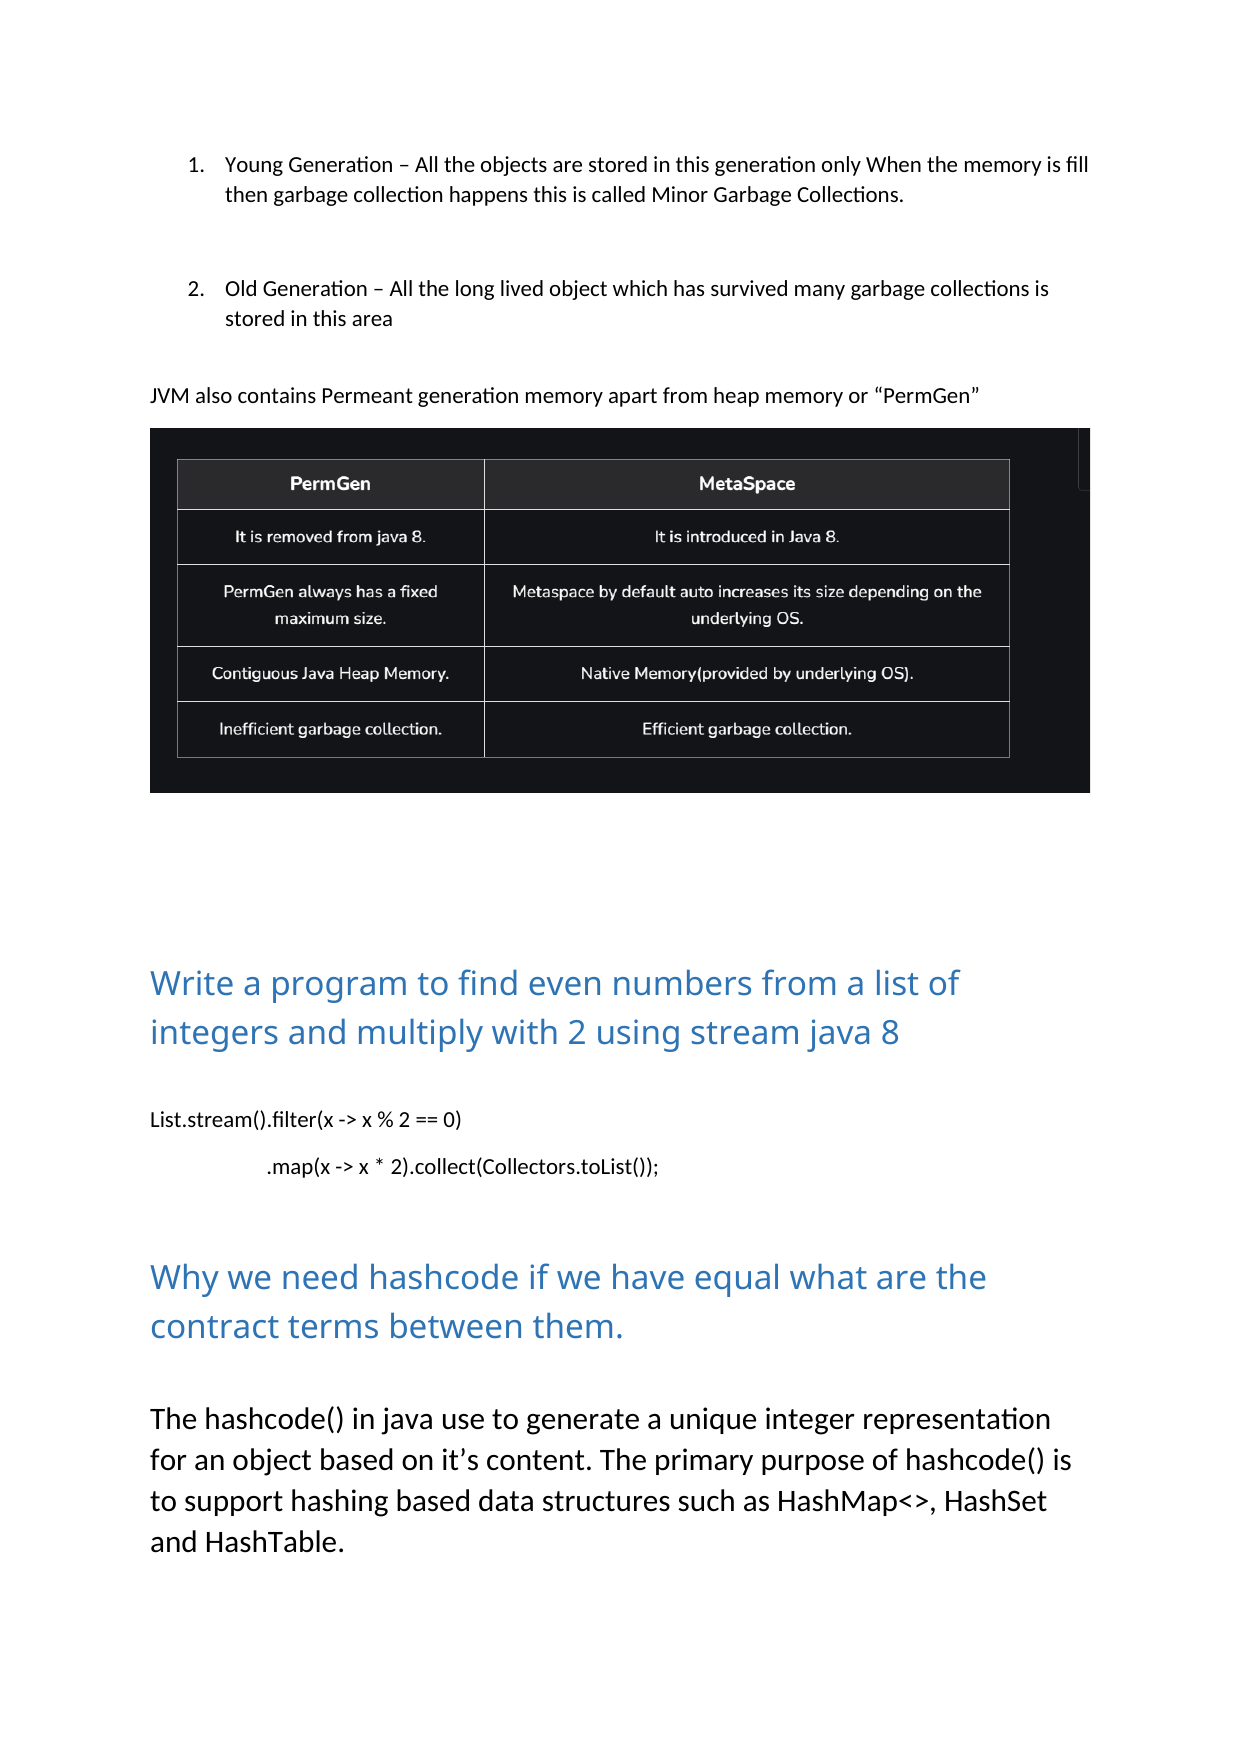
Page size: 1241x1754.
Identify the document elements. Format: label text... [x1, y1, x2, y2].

text List.stream().filter(x -> x % 2 == 0) [150, 1105, 1090, 1133]
text The hashcode() in java use to generate a unique integer representation for an object based on it’s content. The primary purpose of hashcode() is to support hashing based data structures such as HashMap<>, HashSet and HashTable. [150, 1399, 1090, 1560]
list Young Generation – All the objects are stored in this generation only When the memory is fill then garbage collection happens this is called Minor Garbage Collections. [187, 150, 1090, 208]
subtitle Why we need hashcode if we have equal what are the contract terms between them. [150, 1254, 1090, 1348]
list Old Generation – All the long lived object which has survived many garbage collections is stored in this area [187, 274, 1090, 332]
picture [150, 428, 1091, 793]
subtitle Write a program to find even numbers from a list of integers and multiply with 2 using stream java 8 [150, 960, 1090, 1054]
text .map(x -> x * 2).collect(Collectors.toList()); [150, 1152, 1090, 1180]
text JVM also contains Permeant generation memory apart from heap memory or “PermGen” [150, 381, 1090, 409]
